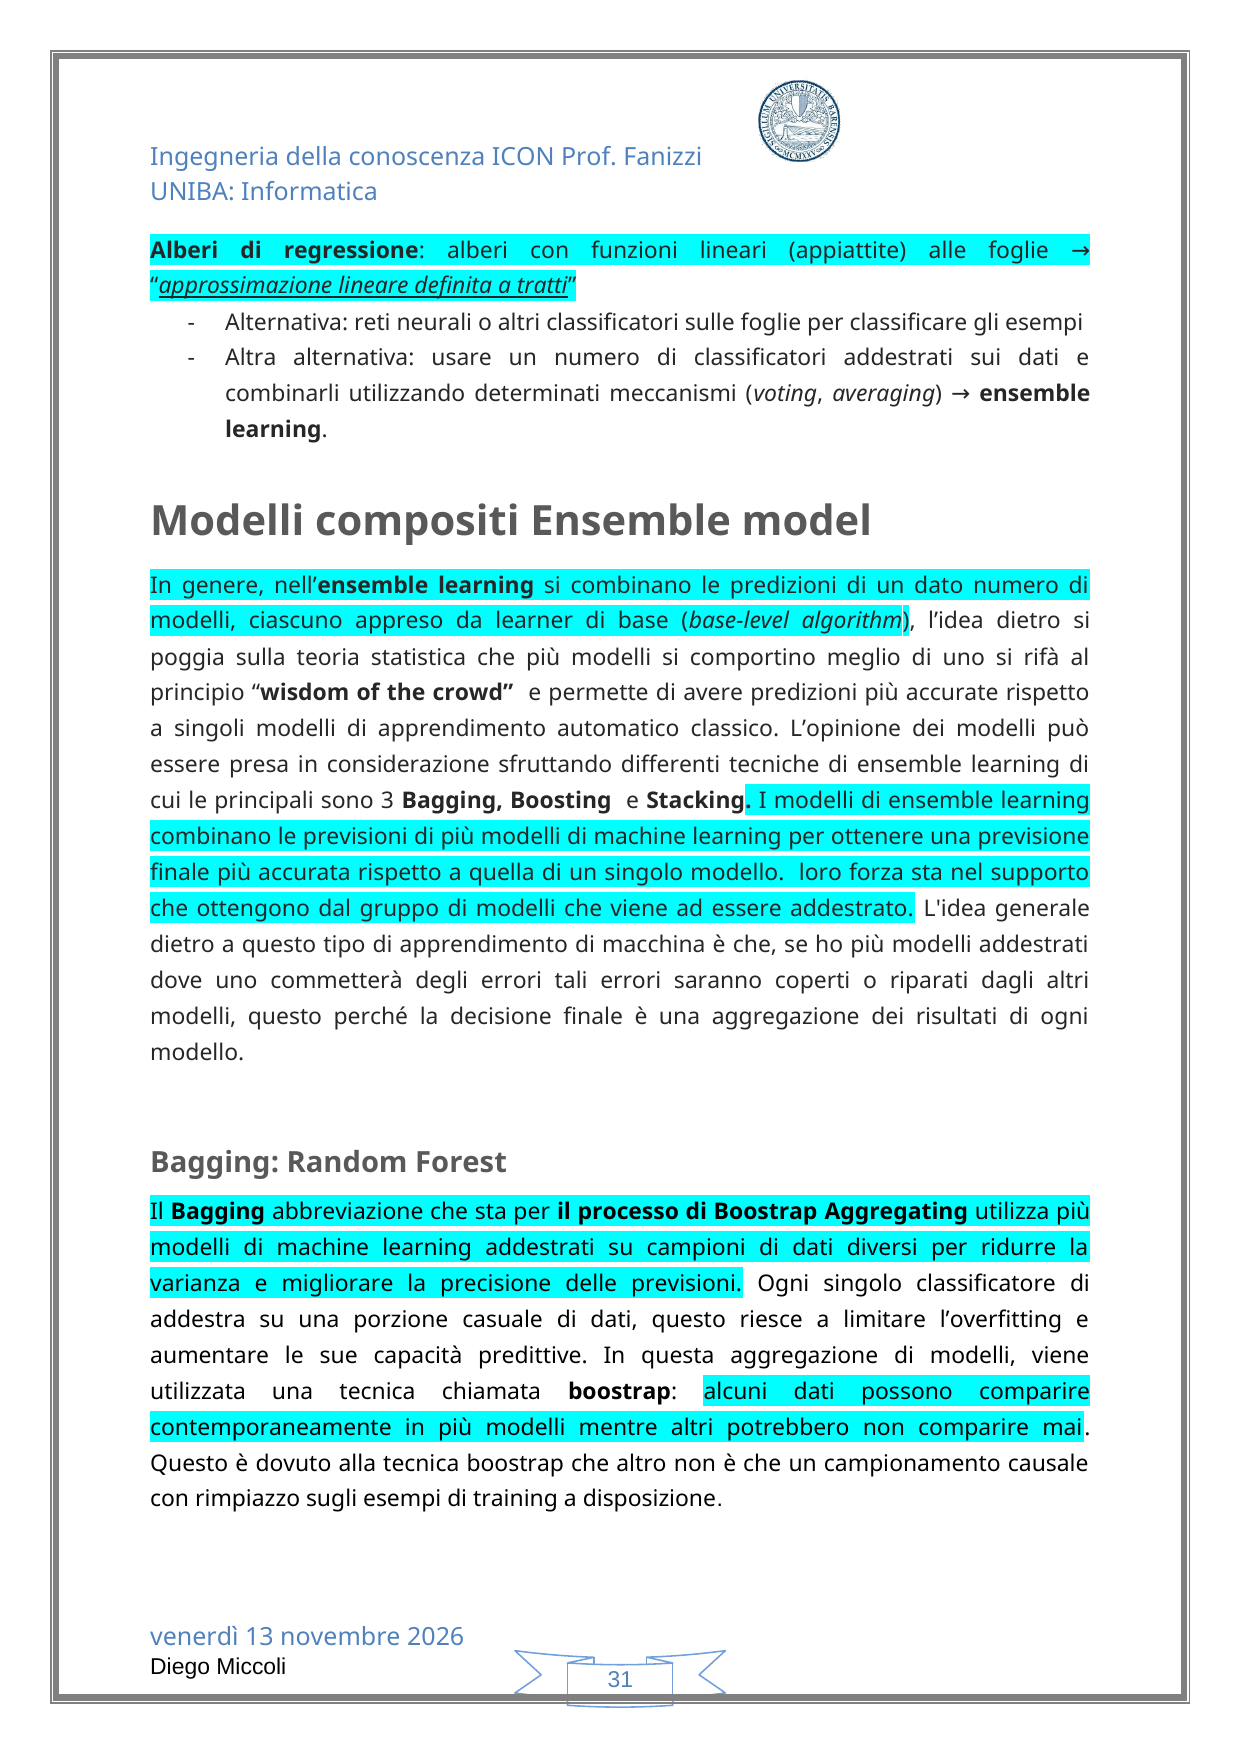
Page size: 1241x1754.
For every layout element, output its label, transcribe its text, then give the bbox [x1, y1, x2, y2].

text Alberi di regressione: alberi con funzioni lineari (appiattite) alle foglie → “approssimazione lineare definita a tratti” [150, 265, 1090, 301]
text In genere, nell’ensemble learning si combinano le predizioni di un dato numero di modelli, ciascuno appreso da learner di base (base-level algorithm), l’idea dietro si poggia sulla teoria statistica che più modelli si comportino meglio di uno si rifà al principio “wisdom of the crowd” e permette di avere predizioni più accurate rispetto a singoli modelli di apprendimento automatico classico. L’opinione dei modelli può essere presa in considerazione sfruttando differenti tecniche di ensemble learning di cui le principali sono 3 Bagging, Boosting e Stacking. I modelli di ensemble learning combinano le previsioni di più modelli di machine learning per ottenere una previsione finale più accurata rispetto a quella di un singolo modello. loro forza sta nel supporto che ottengono dal gruppo di modelli che viene ad essere addestrato. L'idea generale dietro a questo tipo di apprendimento di macchina è che, se ho più modelli addestrati dove uno commetterà degli errori tali errori saranno coperti o riparati dagli altri modelli, questo perché la decisione finale è una aggregazione dei risultati di ogni modello. [150, 887, 1090, 1067]
text Il Bagging abbreviazione che sta per il processo di Boostrap Aggregating utilizza più modelli di machine learning addestrati su campioni di dati diversi per ridurre la varianza e migliorare la precisione delle previsioni. Ogni singolo classificatore di addestra su una porzione casuale di dati, questo riesce a limitare l’overfitting e aumentare le sue capacità predittive. In questa aggregazione di modelli, viene utilizzata una tecnica chiamata boostrap: alcuni dati possono comparire contemporaneamente in più modelli mentre altri potrebbero non comparire mai. Questo è dovuto alla tecnica boostrap che altro non è che un campionamento causale con rimpiazzo sugli esempi di training a disposizione. [150, 1262, 1090, 1514]
picture [754, 75, 846, 166]
text In genere, nell’ensemble learning si combinano le predizioni di un dato numero di modelli, ciascuno appreso da learner di base (base-level algorithm), l’idea dietro si poggia sulla teoria statistica che più modelli si comportino meglio di uno si rifà al principio “wisdom of the crowd” e permette di avere predizioni più accurate rispetto a singoli modelli di apprendimento automatico classico. L’opinione dei modelli può essere presa in considerazione sfruttando differenti tecniche di ensemble learning di cui le principali sono 3 Bagging, Boosting e Stacking. I modelli di ensemble learning combinano le previsioni di più modelli di machine learning per ottenere una previsione finale più accurata rispetto a quella di un singolo modello. loro forza sta nel supporto che ottengono dal gruppo di modelli che viene ad essere addestrato. L'idea generale dietro a questo tipo di apprendimento di macchina è che, se ho più modelli addestrati dove uno commetterà degli errori tali errori saranno coperti o riparati dagli altri modelli, questo perché la decisione finale è una aggregazione dei risultati di ogni modello. [150, 600, 1090, 820]
list Altra alternativa: usare un numero di classificatori addestrati sui dati e combinarli utilizzando determinati meccanismi (voting, averaging) → ensemble learning. [187, 341, 1090, 444]
subtitle Modelli compositi Ensemble model [150, 491, 1090, 548]
subtitle Bagging: Random Forest [150, 1141, 1090, 1181]
list Alternativa: reti neurali o altri classificatori sulle foglie per classificare gli esempi [187, 305, 1090, 337]
